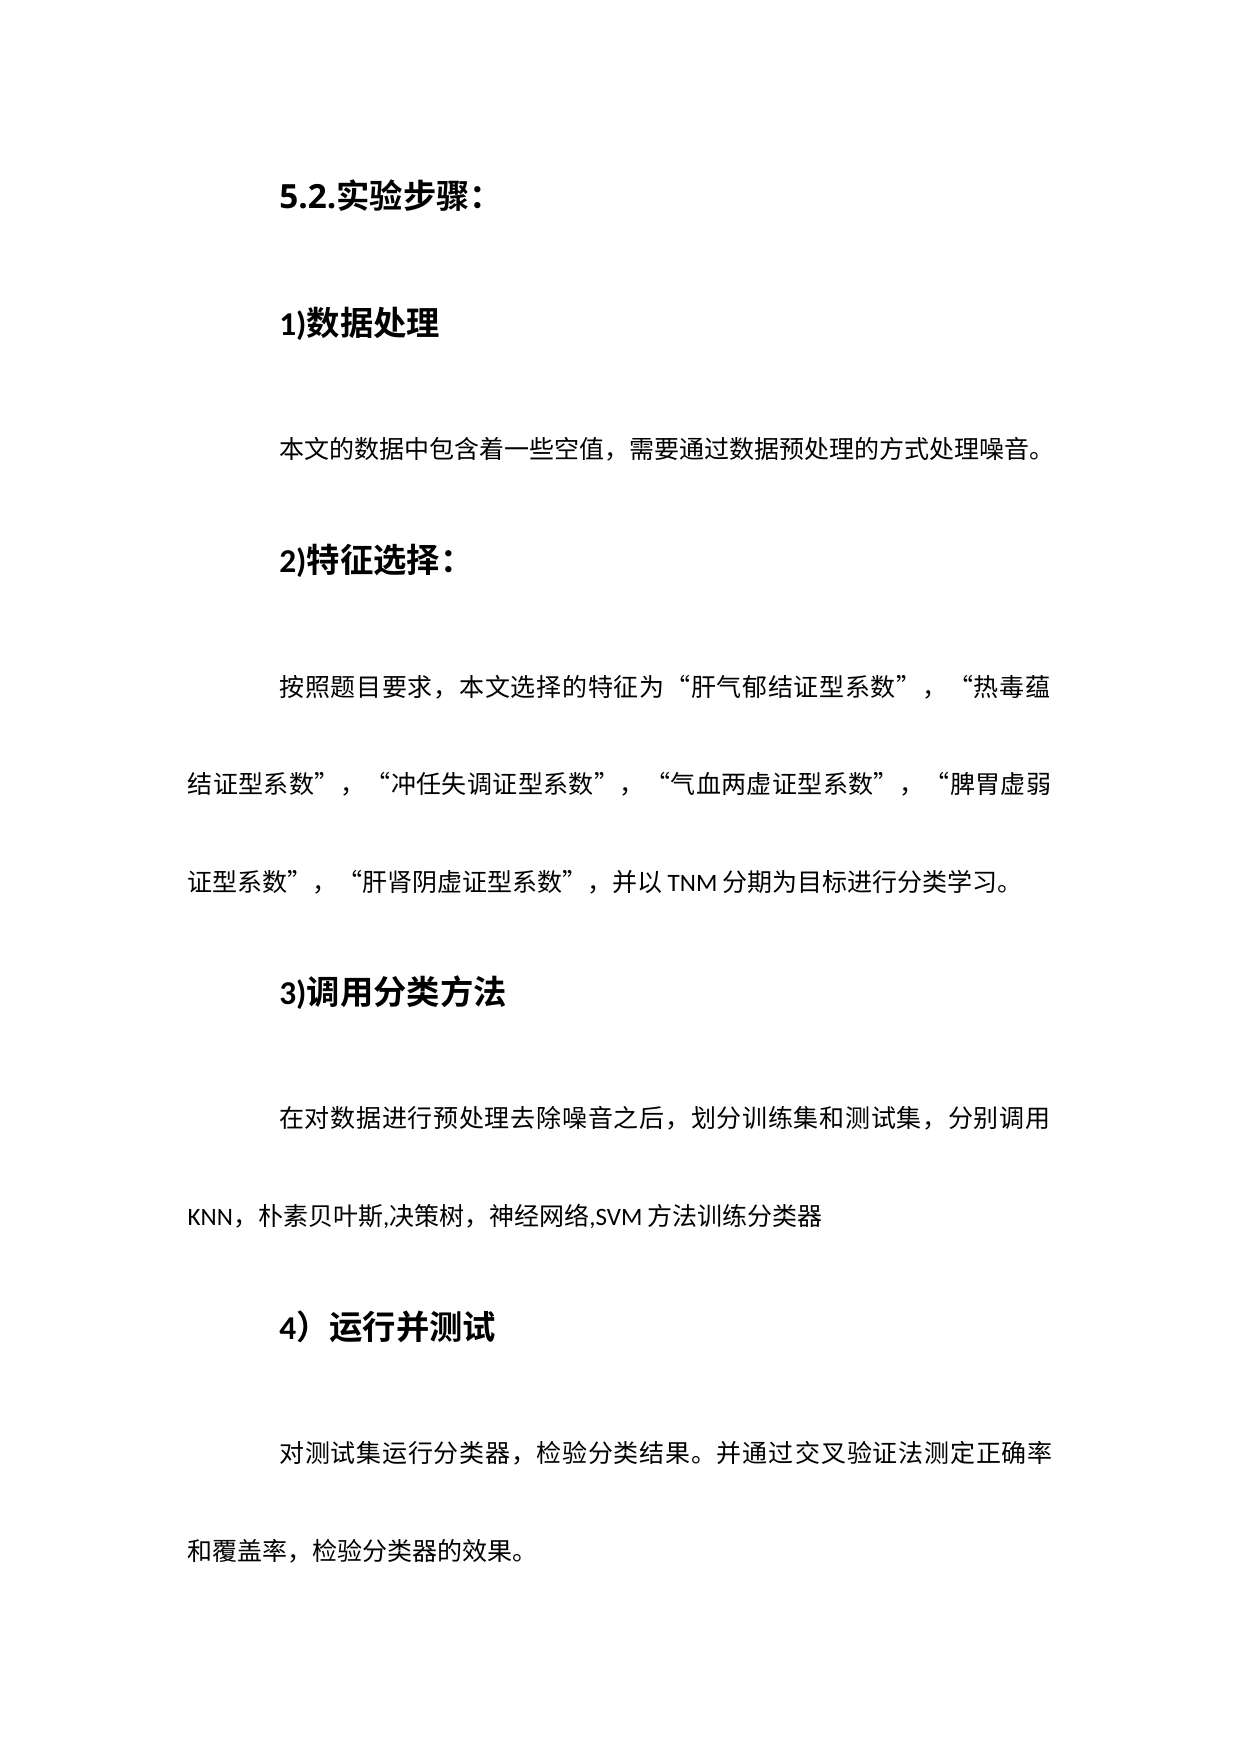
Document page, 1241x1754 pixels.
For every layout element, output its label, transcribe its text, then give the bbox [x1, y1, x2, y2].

text 按照题目要求，本文选择的特征为“肝气郁结证型系数”，“热毒蕴结证型系数”，“冲任失调证型系数”，“气血两虚证型系数”，“脾胃虚弱证型系数”，“肝肾阴虚证型系数”，并以TNM分期为目标进行分类学习。 [187, 653, 1053, 913]
text 本文的数据中包含着一些空值，需要通过数据预处理的方式处理噪音。 [187, 416, 1053, 481]
subtitle 5.2.实验步骤： [187, 162, 1053, 227]
text 在对数据进行预处理去除噪音之后，划分训练集和测试集，分别调用KNN，朴素贝叶斯,决策树，神经网络,SVM方法训练分类器 [187, 1084, 1053, 1247]
subtitle 3)调用分类方法 [187, 958, 1053, 1023]
subtitle 2)特征选择： [187, 526, 1053, 591]
text 对测试集运行分类器，检验分类结果。并通过交叉验证法测定正确率和覆盖率，检验分类器的效果。 [187, 1419, 1053, 1582]
subtitle 1)数据处理 [187, 289, 1053, 354]
subtitle 4）运行并测试 [187, 1292, 1053, 1357]
